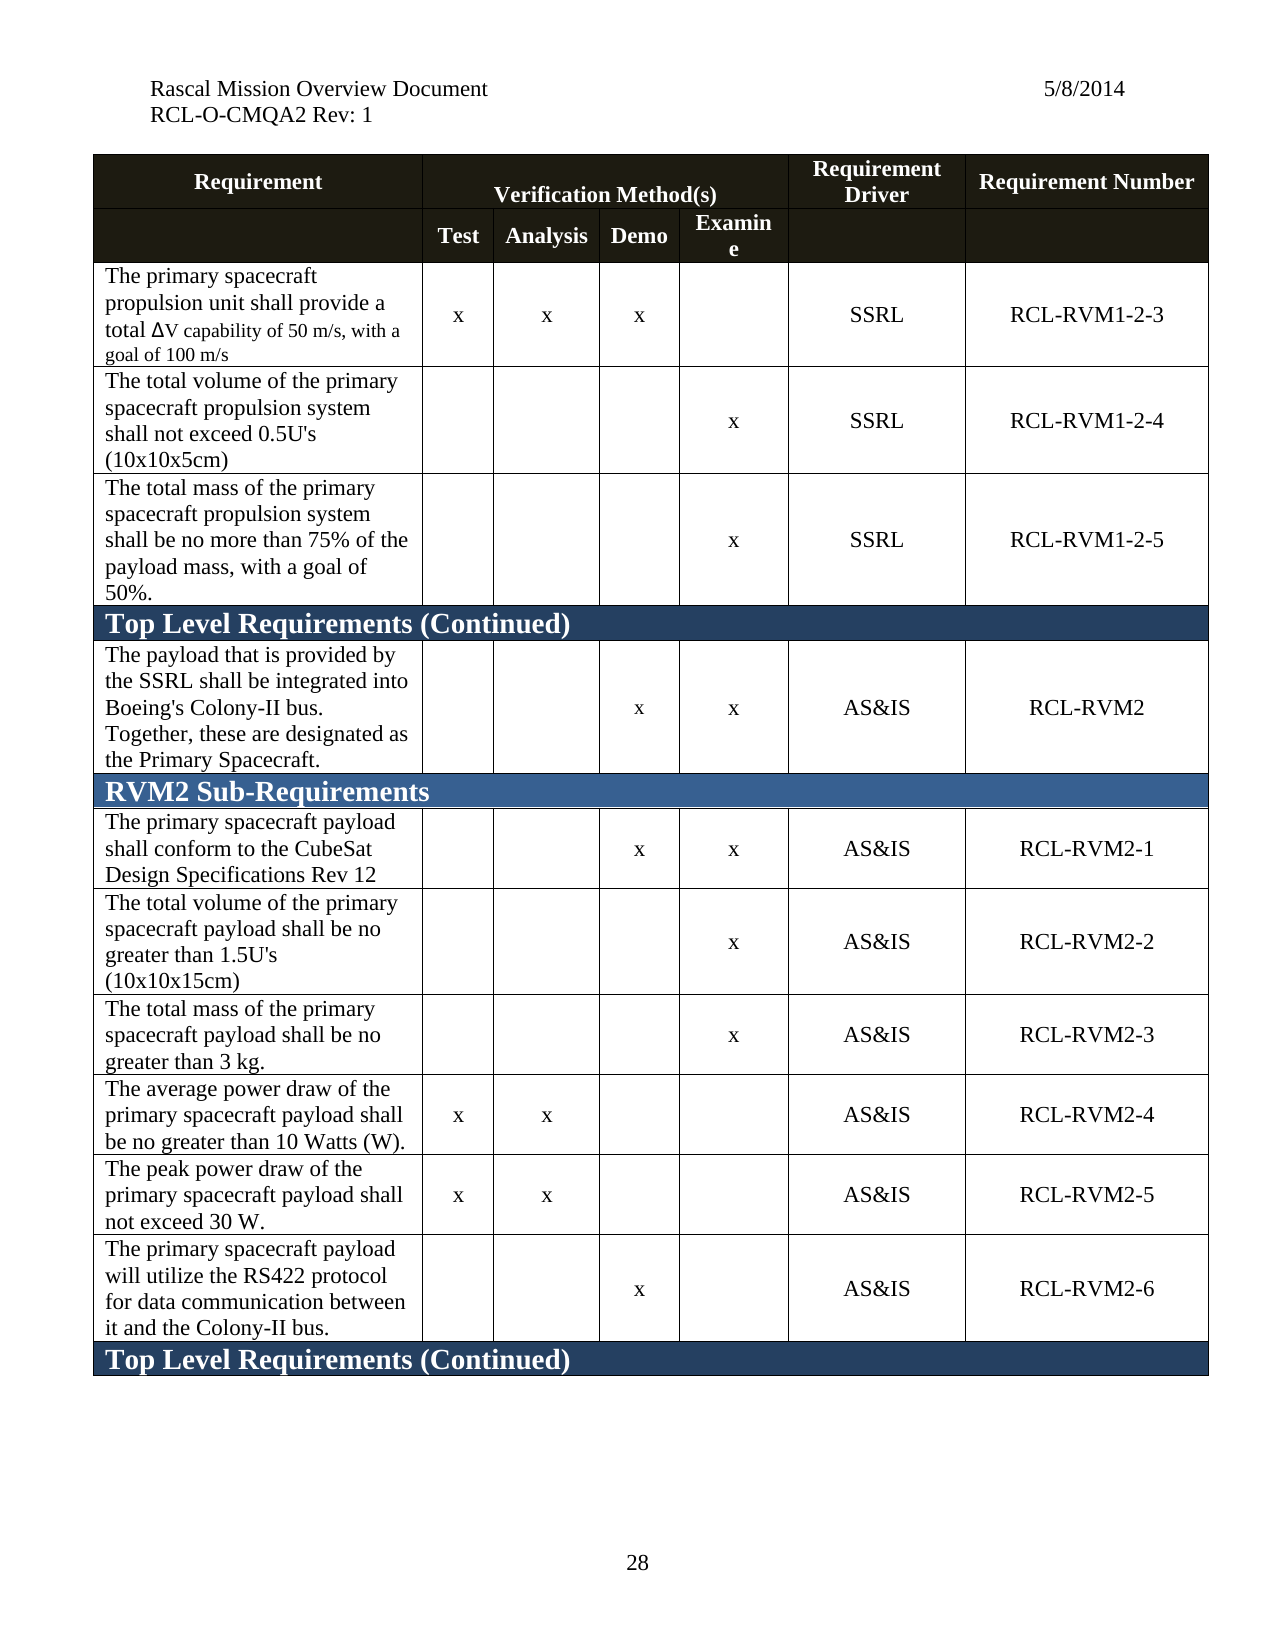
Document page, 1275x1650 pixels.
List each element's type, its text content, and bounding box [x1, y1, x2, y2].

table_cell x [680, 889, 788, 994]
table_cell The primary spacecraft payload will utilize the RS422 protocol for data communication between it and the Colony-II bus. [94, 1235, 422, 1341]
table_cell The total mass of the primary spacecraft payload shall be no greater than 3 kg. [94, 995, 422, 1074]
table_cell RCL-RVM1-2-4 [966, 367, 1208, 473]
table_cell [494, 995, 599, 1074]
table_cell The total volume of the primary spacecraft propulsion system shall not exceed 0.5U's (10x10x5cm) [94, 367, 422, 473]
table_cell [494, 474, 599, 605]
table_cell x [680, 367, 788, 473]
table_cell x [494, 1075, 599, 1154]
table_cell x [600, 641, 679, 773]
table_cell RCL-RVM2-1 [966, 809, 1208, 887]
table_cell [423, 995, 493, 1074]
table_cell RCL-RVM2-3 [966, 995, 1208, 1074]
table_cell [680, 1235, 788, 1341]
table_cell [600, 474, 679, 605]
table_cell [423, 474, 493, 605]
table_header Requirement [94, 155, 422, 208]
table_cell RVM2 Sub-Requirements [94, 774, 1208, 807]
table_cell The primary spacecraft propulsion unit shall provide a total ΔV capability of 50 m/s, with a goal of 100 m/s [94, 263, 422, 366]
table_cell Examine [680, 209, 788, 262]
table_header Requirement Driver [789, 155, 965, 208]
table_cell AS&IS [789, 1235, 965, 1341]
table_cell [494, 809, 599, 887]
table_cell The peak power draw of the primary spacecraft payload shall not exceed 30 W. [94, 1155, 422, 1234]
table_cell RCL-RVM2-2 [966, 889, 1208, 994]
table_cell [494, 1235, 599, 1341]
table_cell [423, 809, 493, 887]
table_cell [94, 209, 422, 262]
table_cell [680, 1155, 788, 1234]
table_cell SSRL [789, 367, 965, 473]
table_cell [600, 995, 679, 1074]
table_cell AS&IS [789, 889, 965, 994]
table_cell x [600, 1235, 679, 1341]
table_cell [423, 367, 493, 473]
table_cell AS&IS [789, 1155, 965, 1234]
table_cell [680, 263, 788, 366]
table_cell x [600, 809, 679, 887]
table_cell The primary spacecraft payload shall conform to the CubeSat Design Specifications Rev 12 [94, 809, 422, 887]
table_cell AS&IS [789, 1075, 965, 1154]
table_cell [494, 889, 599, 994]
table_cell Top Level Requirements (Continued) [94, 1342, 1208, 1375]
table_cell RCL-RVM2-4 [966, 1075, 1208, 1154]
table_cell [789, 209, 965, 262]
table_cell Test [423, 209, 493, 262]
table_cell RCL-RVM1-2-5 [966, 474, 1208, 605]
table_header Requirement Number [966, 155, 1208, 208]
table_cell x [423, 1075, 493, 1154]
table_cell x [423, 1155, 493, 1234]
table_cell RCL-RVM2-5 [966, 1155, 1208, 1234]
table_cell [600, 889, 679, 994]
table_cell x [600, 263, 679, 366]
table_cell The total volume of the primary spacecraft payload shall be no greater than 1.5U's (10x10x15cm) [94, 889, 422, 994]
table_cell x [423, 263, 493, 366]
table_cell x [680, 995, 788, 1074]
table_cell [600, 1155, 679, 1234]
table_cell The total mass of the primary spacecraft propulsion system shall be no more than 75% of the payload mass, with a goal of 50%. [94, 474, 422, 605]
table_cell AS&IS [789, 809, 965, 887]
table_cell Demo [600, 209, 679, 262]
table_cell [494, 641, 599, 773]
table_cell AS&IS [789, 995, 965, 1074]
table_cell x [494, 1155, 599, 1234]
table_cell x [680, 641, 788, 773]
table_cell [600, 1075, 679, 1154]
table_cell x [680, 474, 788, 605]
table_cell AS&IS [789, 641, 965, 773]
table_cell SSRL [789, 263, 965, 366]
table_cell [494, 367, 599, 473]
table_cell RCL-RVM1-2-3 [966, 263, 1208, 366]
table_cell [423, 1235, 493, 1341]
table_cell RCL-RVM2 [966, 641, 1208, 773]
table_cell x [494, 263, 599, 366]
table_cell [423, 889, 493, 994]
table_cell The payload that is provided by the SSRL shall be integrated into Boeing's Colony-II bus. Together, these are designated as the Primary Spacecraft. [94, 641, 422, 773]
table_cell [680, 1075, 788, 1154]
table_cell The average power draw of the primary spacecraft payload shall be no greater than 10 Watts (W). [94, 1075, 422, 1154]
table_cell RCL-RVM2-6 [966, 1235, 1208, 1341]
table_cell [966, 209, 1208, 262]
table_cell [600, 367, 679, 473]
table_cell SSRL [789, 474, 965, 605]
table_cell x [680, 809, 788, 887]
table_header Verification Method(s) [423, 155, 788, 208]
table_cell [423, 641, 493, 773]
table_cell Top Level Requirements (Continued) [94, 606, 1208, 640]
table_cell Analysis [494, 209, 599, 262]
